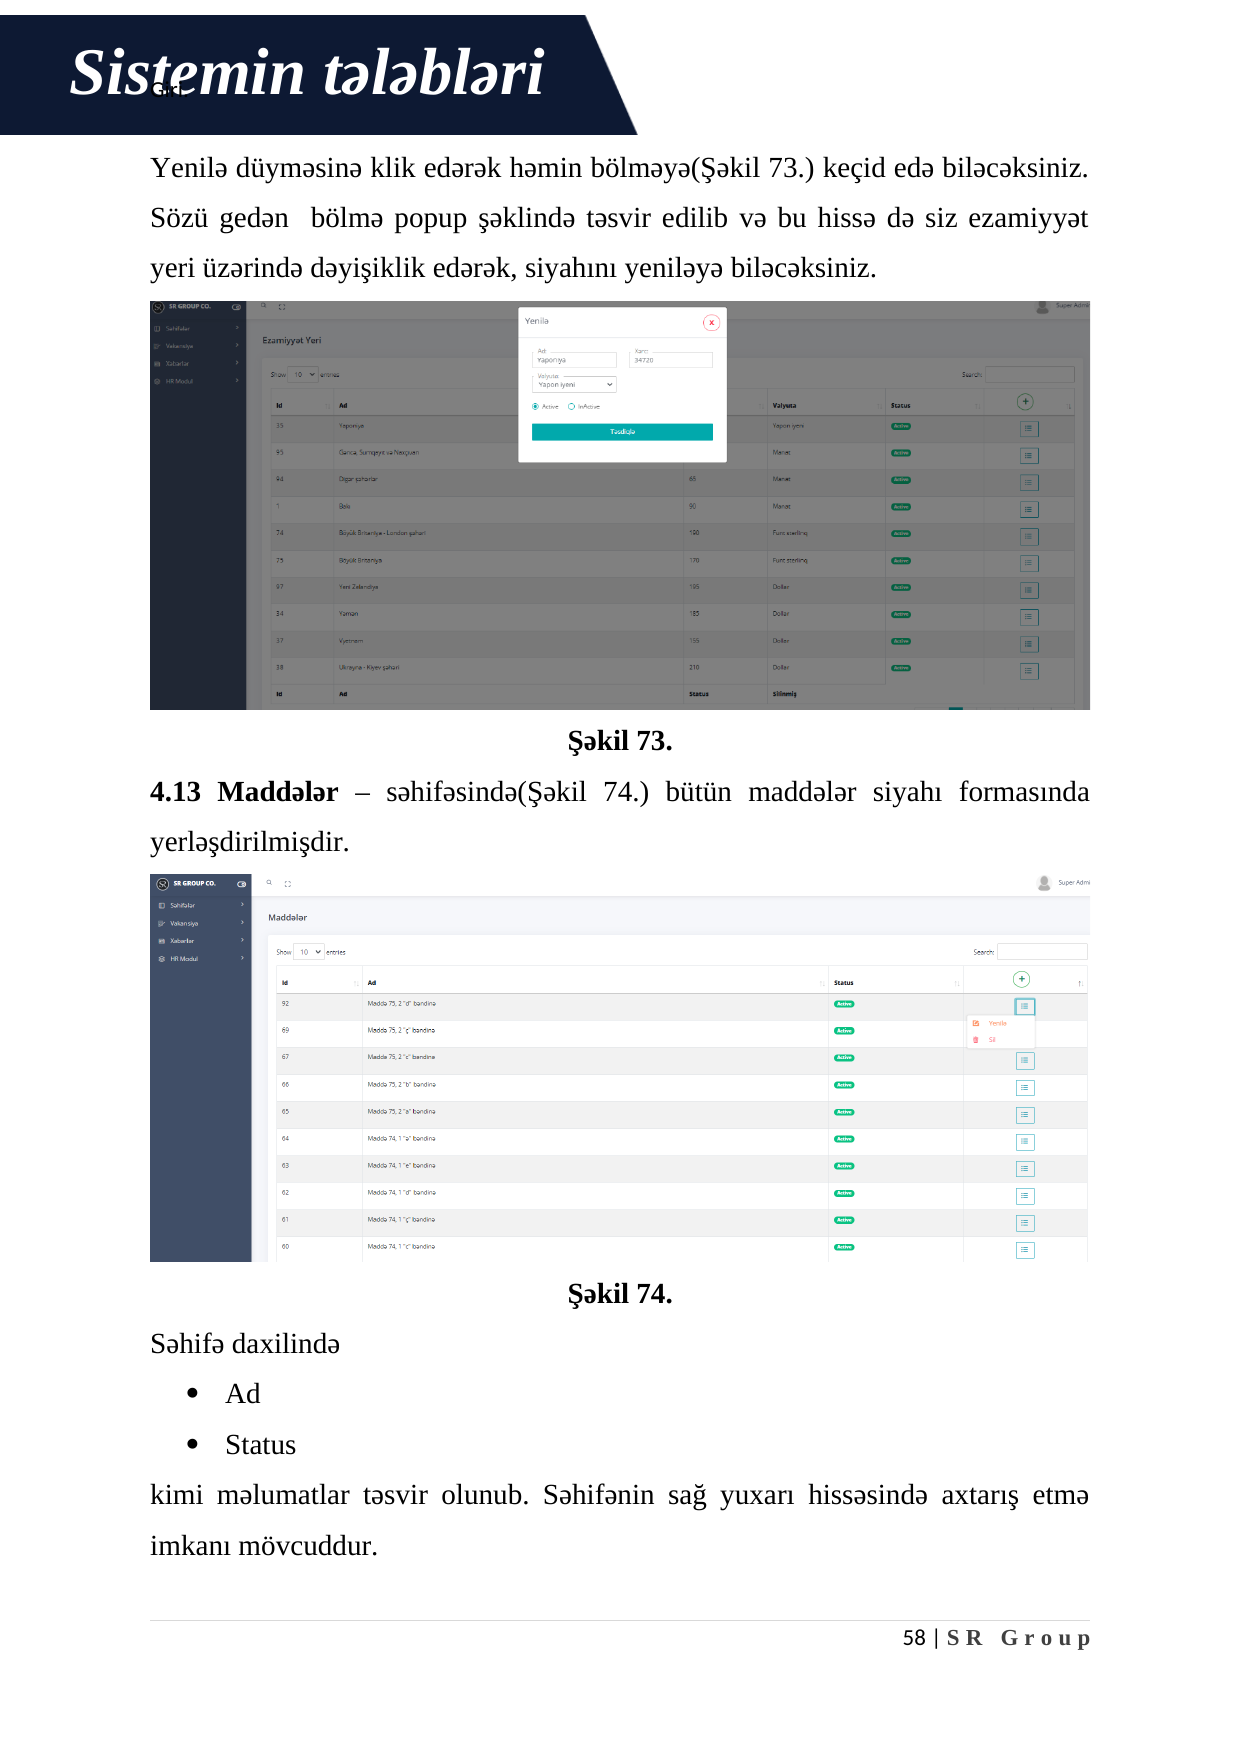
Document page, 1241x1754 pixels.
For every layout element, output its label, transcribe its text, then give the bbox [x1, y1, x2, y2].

list Status [187, 1427, 1090, 1461]
picture [0, 15, 1239, 135]
text Səhifə daxilində [150, 1326, 1090, 1360]
picture [150, 301, 1091, 710]
picture [150, 874, 1091, 1262]
text Yenilə düyməsinə klik edərək həmin bölməyə(Şəkil 73.) keçid edə biləcəksiniz. Sözü gedən bölmə popup şəklində təsvir edilib və bu hissə də siz ezamiyyət yeri üzərində dəyişiklik edərək, siyahını yeniləyə biləcəksiniz. [150, 150, 1090, 284]
list Ad [187, 1377, 1090, 1410]
text Şəkil 74. [150, 1276, 1090, 1309]
text kimi məlumatlar təsvir olunub. Səhifənin sağ yuxarı hissəsində axtarış etmə imkanı mövcuddur. [150, 1477, 1090, 1561]
text 4.13 Maddələr – səhifəsində(Şəkil 74.) bütün maddələr siyahı formasında yerləşdirilmişdir. [150, 774, 1090, 857]
text Şəkil 73. [150, 723, 1090, 757]
